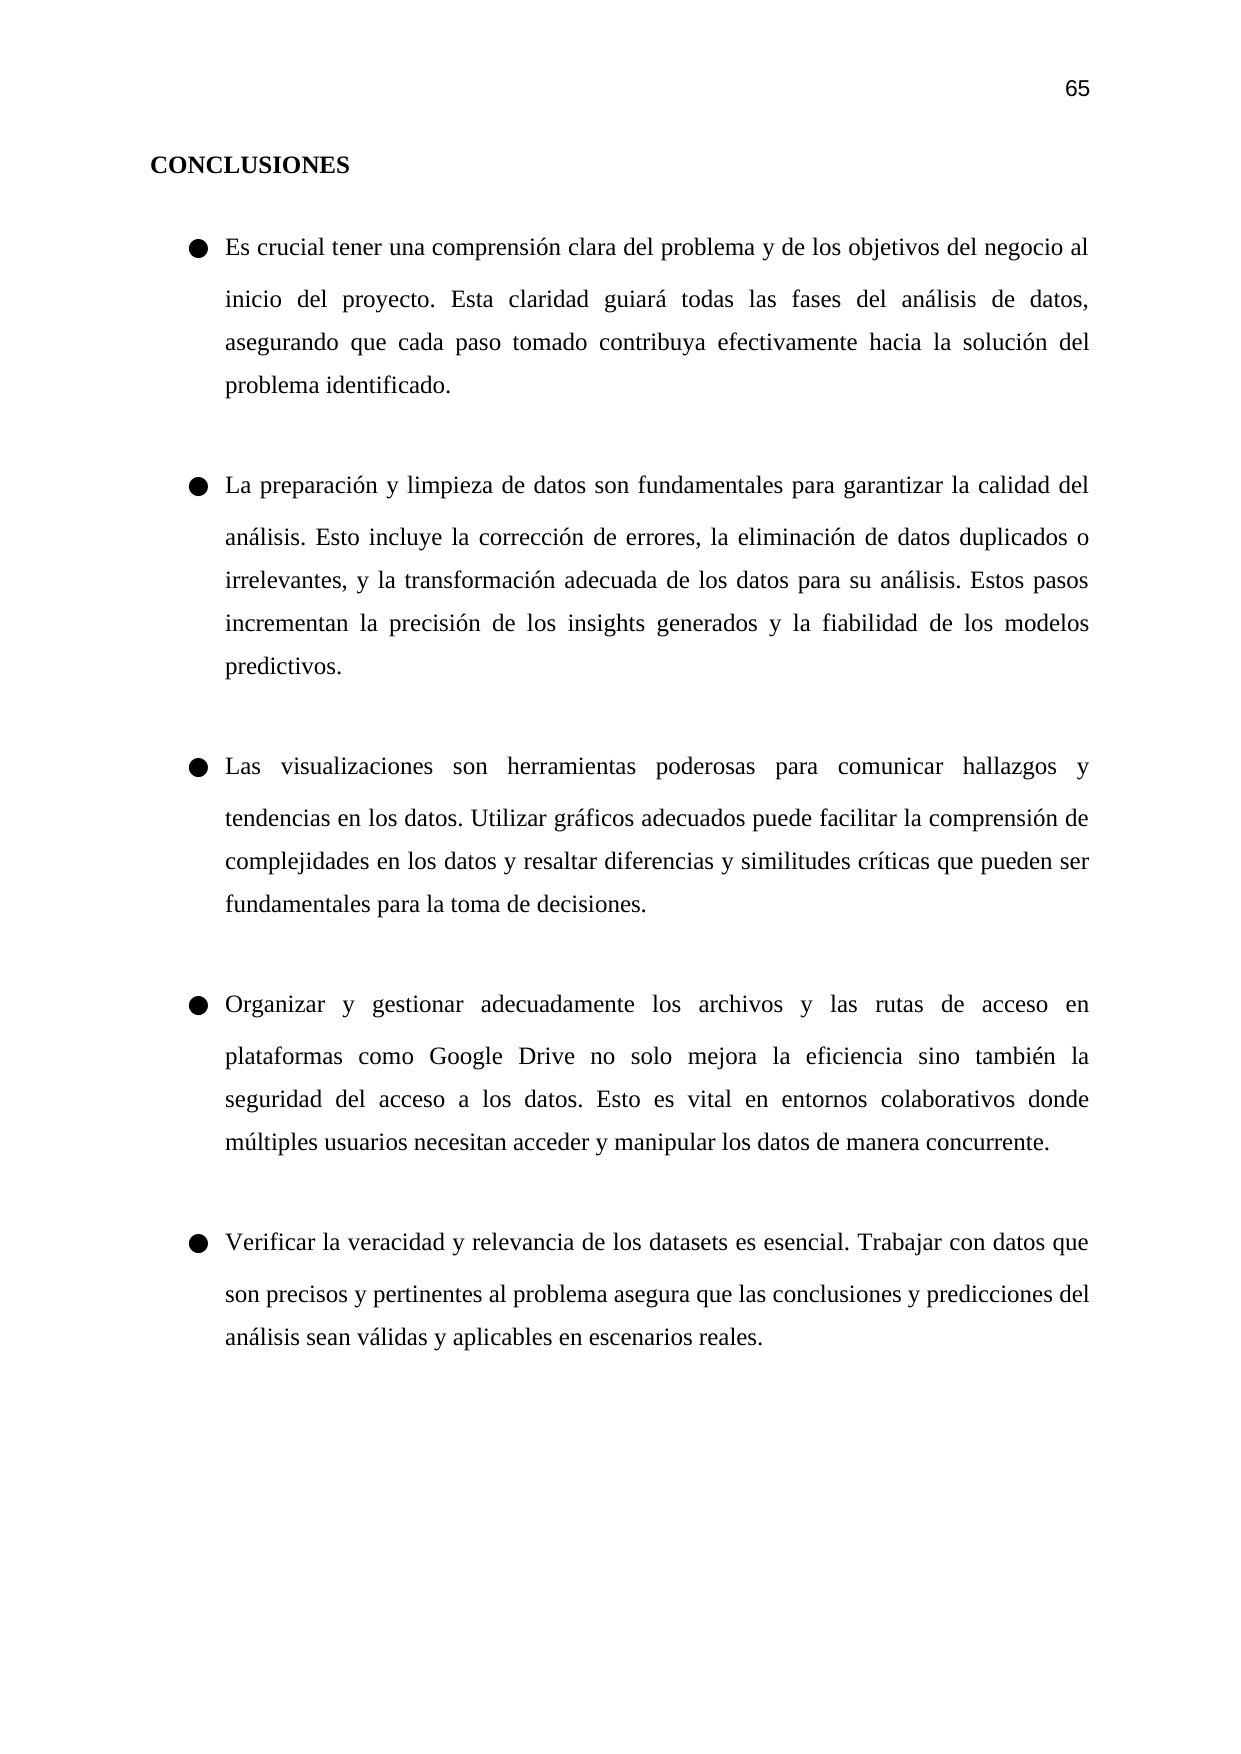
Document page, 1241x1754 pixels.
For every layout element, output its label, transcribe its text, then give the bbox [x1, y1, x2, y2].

list La preparación y limpieza de datos son fundamentales para garantizar la calidad del análisis. Esto incluye la corrección de errores, la eliminación de datos duplicados o irrelevantes, y la transformación adecuada de los datos para su análisis. Estos pasos incrementan la precisión de los insights generados y la fiabilidad de los modelos predictivos. [187, 456, 1090, 680]
list Las visualizaciones son herramientas poderosas para comunicar hallazgos y tendencias en los datos. Utilizar gráficos adecuados puede facilitar la comprensión de complejidades en los datos y resaltar diferencias y similitudes críticas que pueden ser fundamentales para la toma de decisiones. [187, 737, 1090, 918]
list Verificar la veracidad y relevancia de los datasets es esencial. Trabajar con datos que son precisos y pertinentes al problema asegura que las conclusiones y predicciones del análisis sean válidas y aplicables en escenarios reales. [187, 1214, 1090, 1351]
list Es crucial tener una comprensión clara del problema y de los objetivos del negocio al inicio del proyecto. Esta claridad guiará todas las fases del análisis de datos, asegurando que cada paso tomado contribuya efectivamente hacia la solución del problema identificado. [187, 218, 1090, 399]
subtitle CONCLUSIONES [150, 150, 1090, 179]
list Organizar y gestionar adecuadamente los archivos y las rutas de acceso en plataformas como Google Drive no solo mejora la eficiencia sino también la seguridad del acceso a los datos. Esto es vital en entornos colaborativos donde múltiples usuarios necesitan acceder y manipular los datos de manera concurrente. [187, 976, 1090, 1156]
